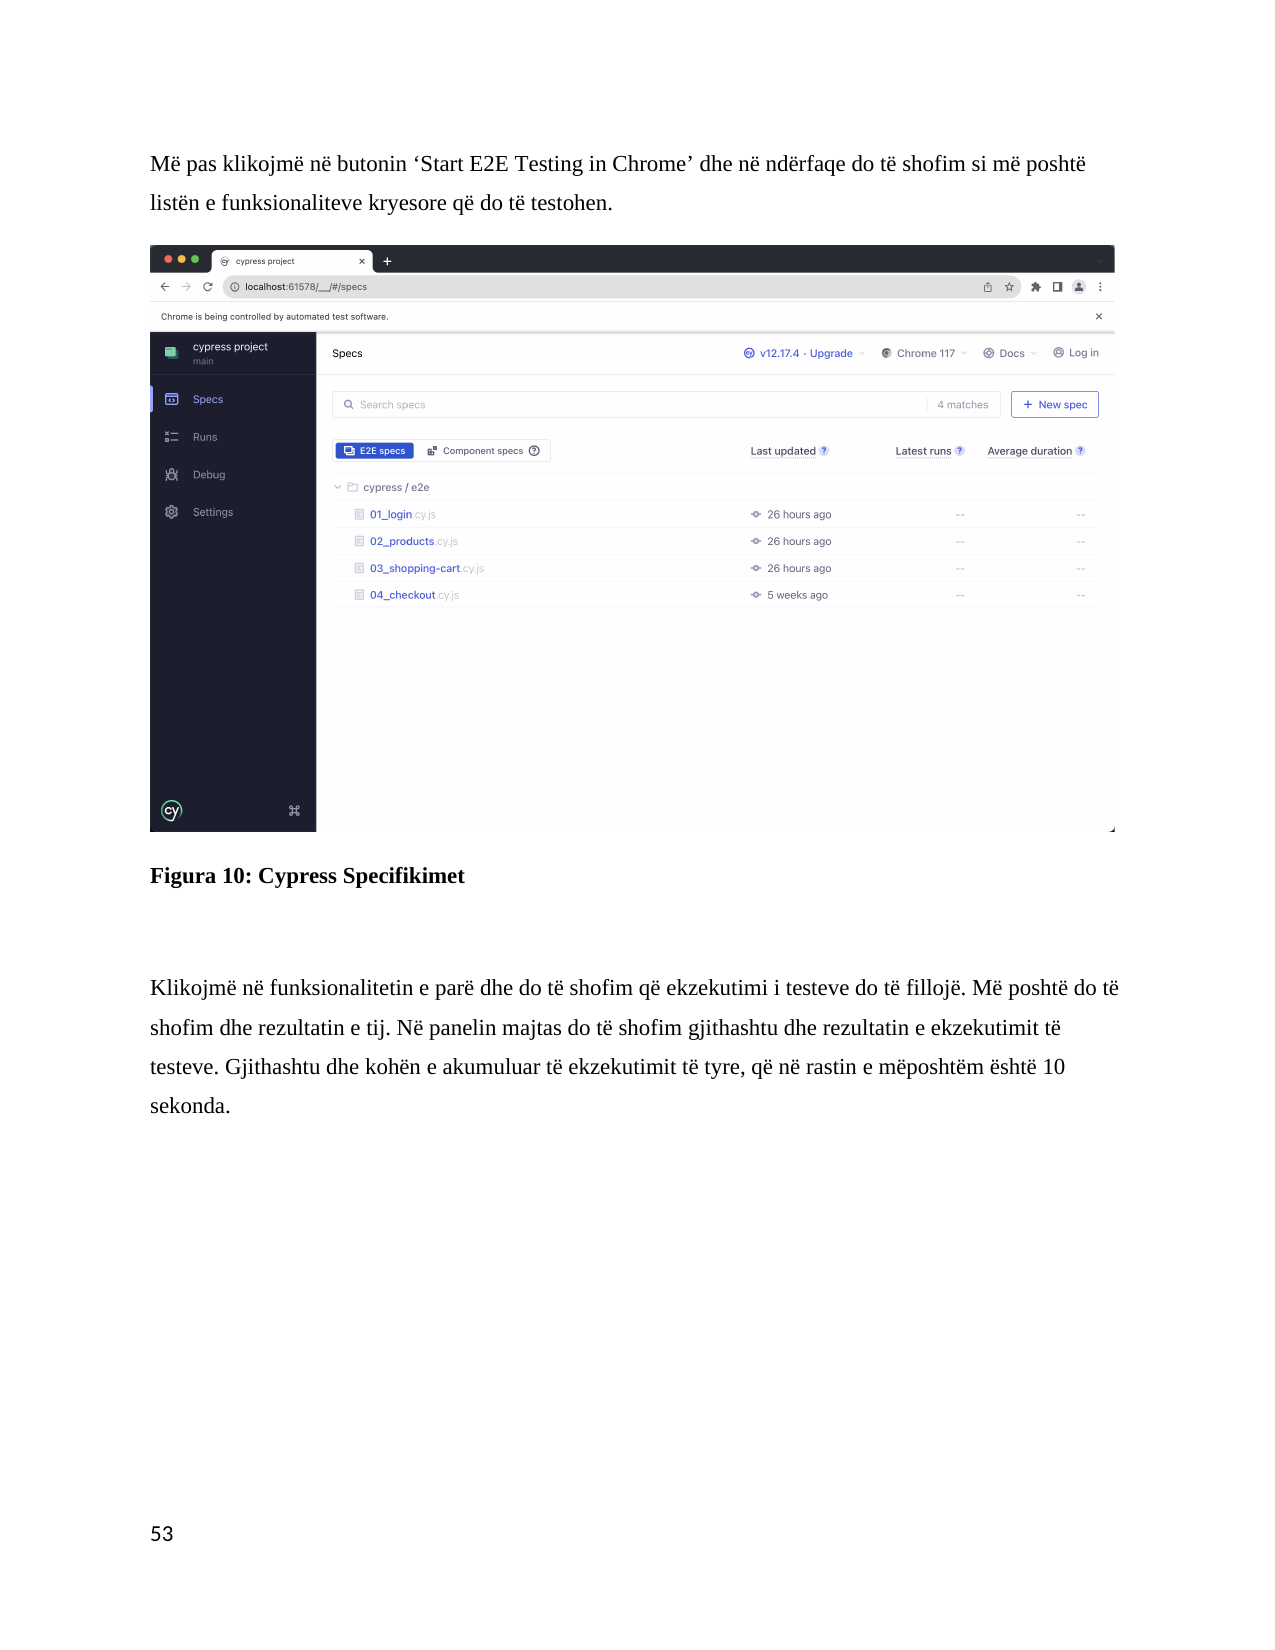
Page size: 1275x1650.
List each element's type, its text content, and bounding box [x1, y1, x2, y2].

text Më pas klikojmë në butonin ‘Start E2E Testing in Chrome’ dhe në ndërfaqe do të shofim si më poshtë listën e funksionaliteve kryesore që do të testohen. [150, 150, 1125, 216]
text Klikojmë në funksionalitetin e parë dhe do të shofim që ekzekutimi i testeve do të fillojë. Më poshtë do të shofim dhe rezultatin e tij. Në panelin majtas do të shofim gjithashtu dhe rezultatin e ekzekutimit të testeve. Gjithashtu dhe kohën e akumuluar të ekzekutimit të tyre, që në rastin e mëposhtëm është 10 sekonda. [150, 974, 1125, 1119]
text Figura 10: Cypress Specifikimet [150, 862, 1125, 888]
picture [150, 245, 1115, 832]
